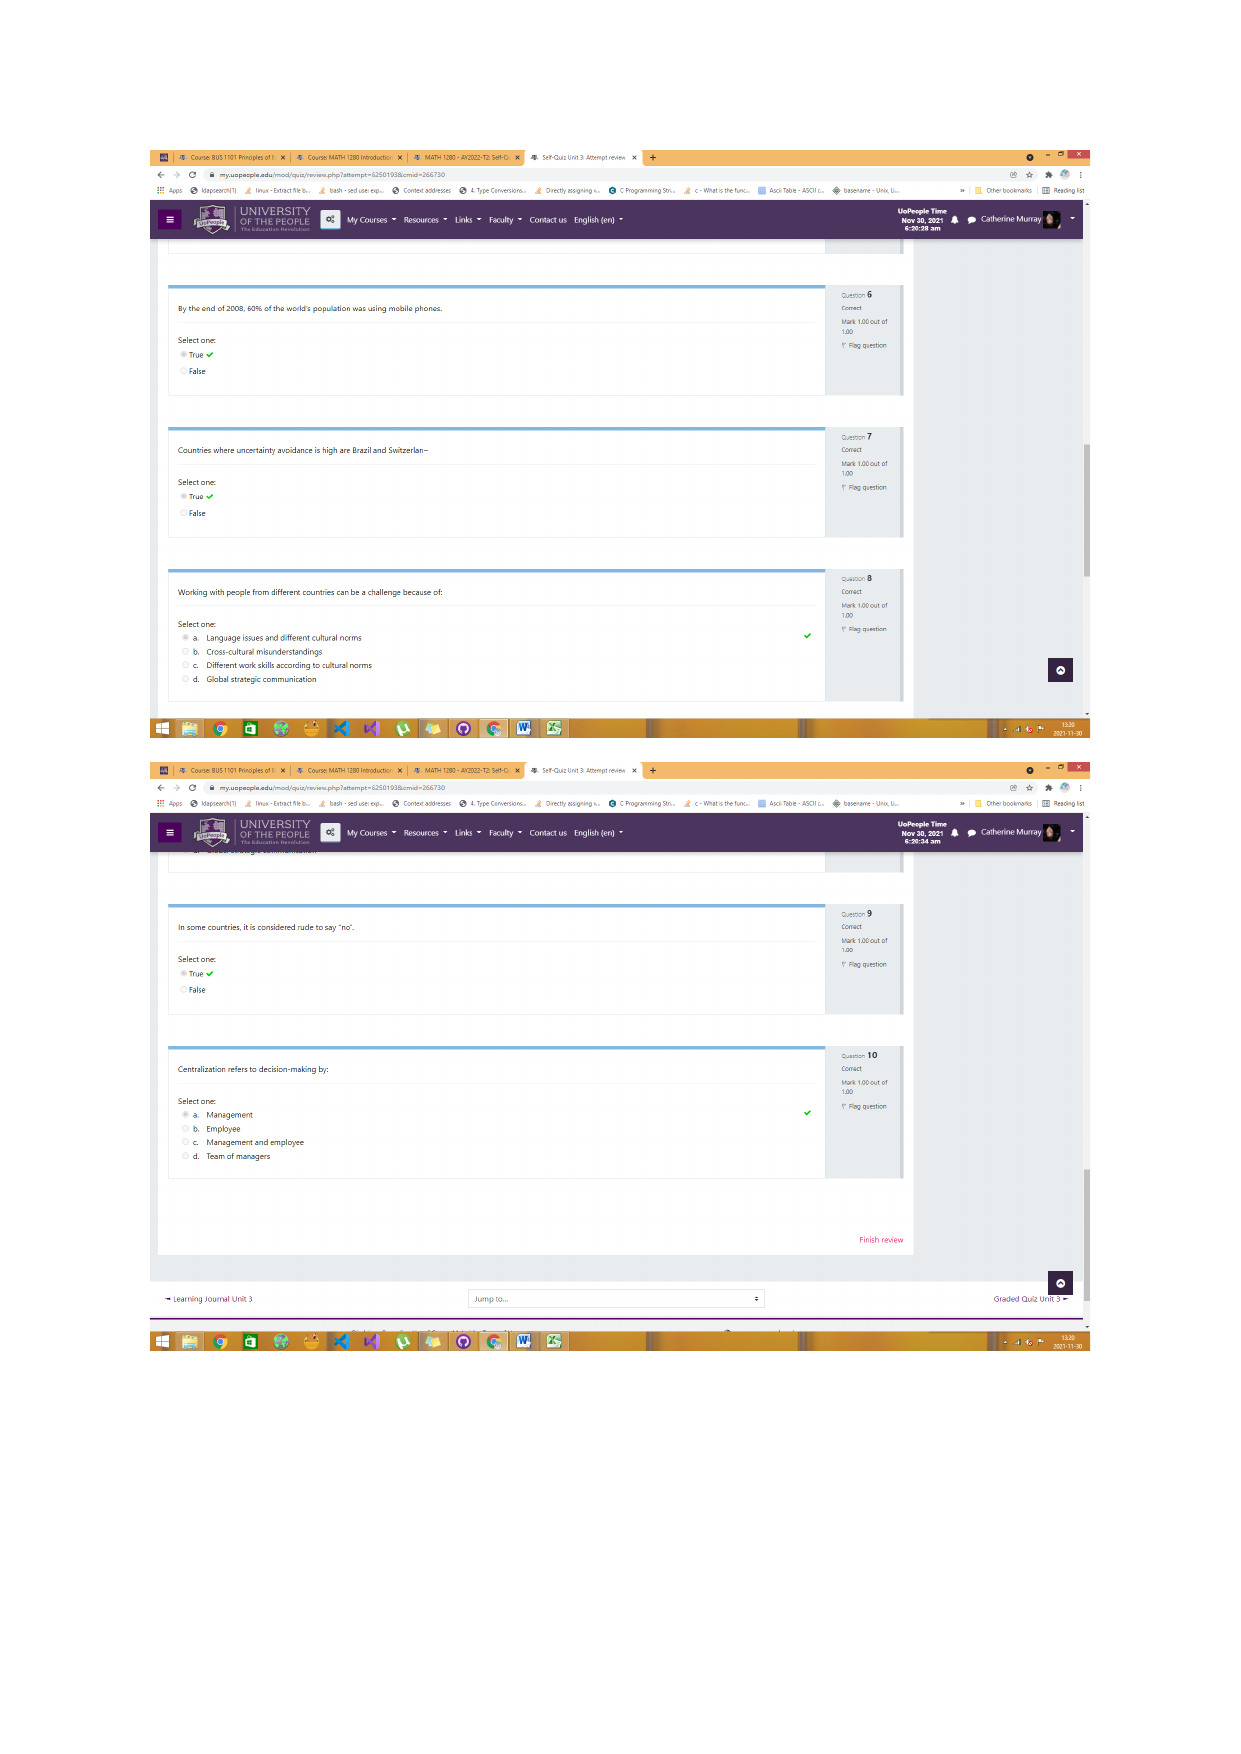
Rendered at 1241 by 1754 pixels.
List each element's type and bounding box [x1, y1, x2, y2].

picture [150, 762, 1091, 1351]
picture [150, 150, 1091, 738]
